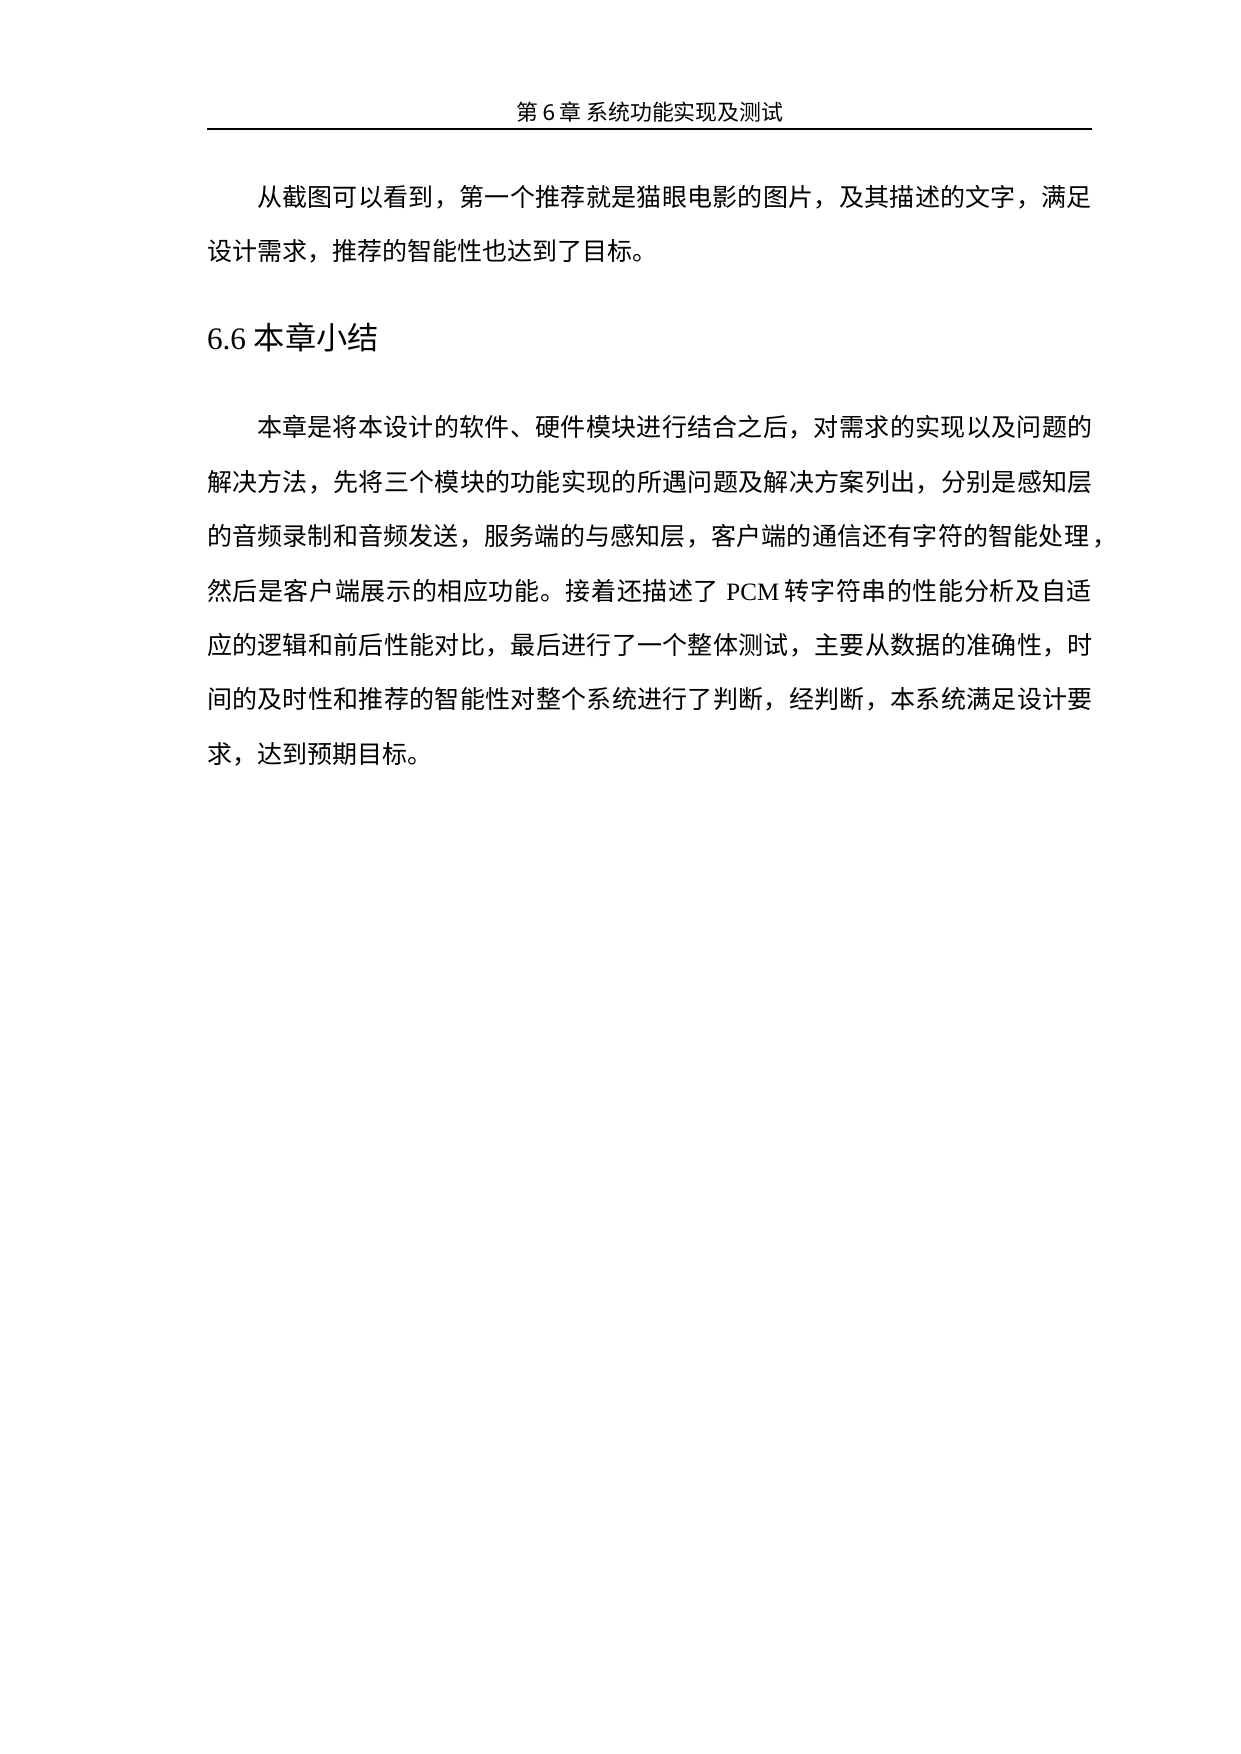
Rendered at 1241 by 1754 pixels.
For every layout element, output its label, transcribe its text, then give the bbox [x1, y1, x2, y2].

subtitle 6.6 本章小结 [207, 313, 1092, 358]
text 从截图可以看到，第一个推荐就是猫眼电影的图片，及其描述的文字，满足设计需求，推荐的智能性也达到了目标。 [207, 177, 1092, 268]
text 本章是将本设计的软件、硬件模块进行结合之后，对需求的实现以及问题的解决方法，先将三个模块的功能实现的所遇问题及解决方案列出，分别是感知层的音频录制和音频发送，服务端的与感知层，客户端的通信还有字符的智能处理，然后是客户端展示的相应功能。接着还描述了PCM转字符串的性能分析及自适应的逻辑和前后性能对比，最后进行了一个整体测试，主要从数据的准确性，时间的及时性和推荐的智能性对整个系统进行了判断，经判断，本系统满足设计要求，达到预期目标。 [207, 408, 1092, 770]
